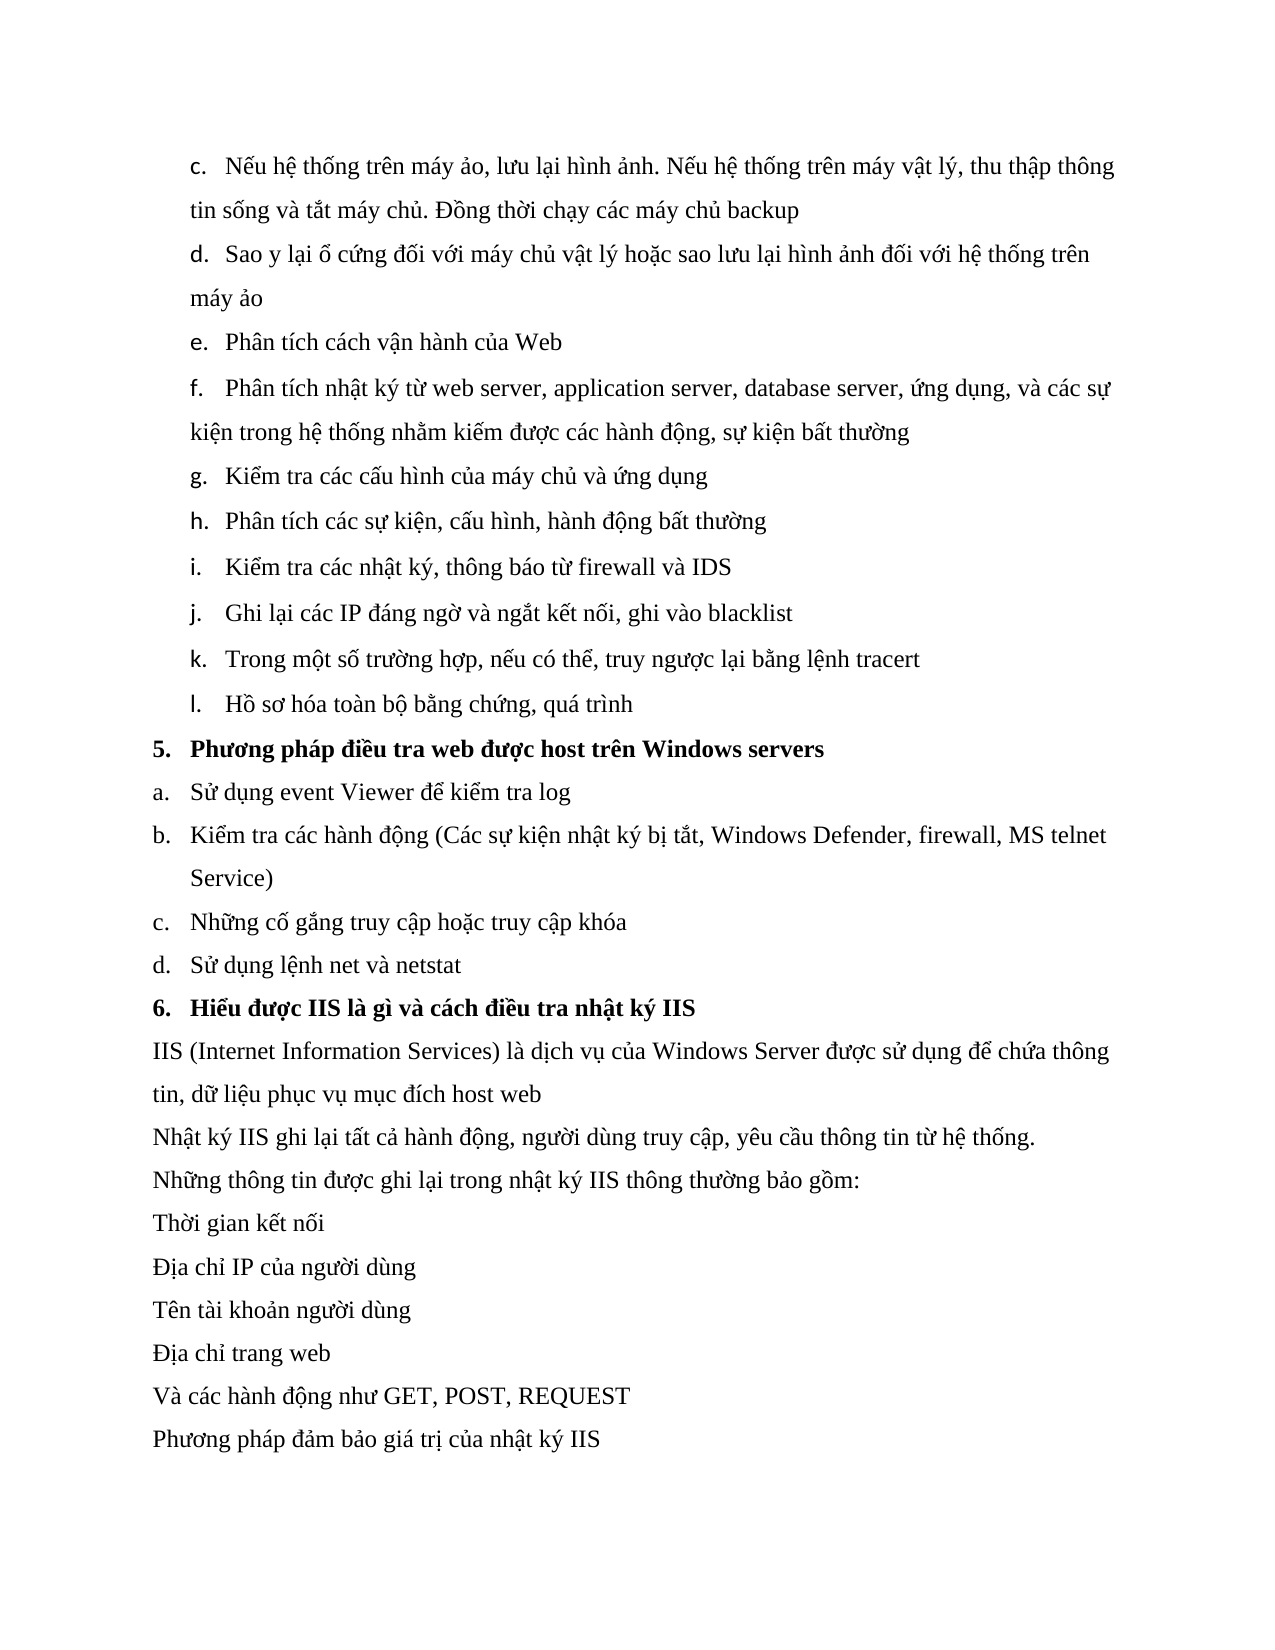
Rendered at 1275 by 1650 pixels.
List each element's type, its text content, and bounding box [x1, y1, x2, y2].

list Hồ sơ hóa toàn bộ bằng chứng, quá trình [190, 688, 1125, 719]
list Thời gian kết nối [152, 1208, 1125, 1237]
list Phân tích các sự kiện, cấu hình, hành động bất thường [190, 506, 1125, 536]
list IIS (Internet Information Services) là dịch vụ của Windows Server được sử dụng để chứa thông tin, dữ liệu phục vụ mục đích host web [152, 1036, 1125, 1108]
list Những cố gắng truy cập hoặc truy cập khóa [152, 907, 1125, 935]
list Và các hành động như GET, POST, REQUEST [152, 1381, 1125, 1410]
list Địa chỉ trang web [152, 1338, 1125, 1367]
list Kiểm tra các cấu hình của máy chủ và ứng dụng [190, 460, 1125, 490]
list Những thông tin được ghi lại trong nhật ký IIS thông thường bảo gồm: [152, 1165, 1125, 1194]
list Hiểu được IIS là gì và cách điều tra nhật ký IIS [152, 993, 1125, 1022]
list Phương pháp điều tra web được host trên Windows servers [152, 734, 1125, 763]
list Kiểm tra các hành động (Các sự kiện nhật ký bị tắt, Windows Defender, firewall, MS telnet Service) [152, 820, 1125, 892]
list Trong một số trường hợp, nếu có thể, truy ngược lại bằng lệnh tracert [190, 643, 1125, 673]
list Sử dụng lệnh net và netstat [152, 950, 1125, 978]
list Kiểm tra các nhật ký, thông báo từ firewall và IDS [190, 551, 1125, 582]
list Sử dụng event Viewer để kiểm tra log [152, 777, 1125, 806]
list Nhật ký IIS ghi lại tất cả hành động, người dùng truy cập, yêu cầu thông tin từ hệ thống. [152, 1122, 1125, 1151]
list Địa chỉ IP của người dùng [152, 1252, 1125, 1280]
list Phân tích cách vận hành của Web [190, 326, 1125, 357]
list Sao y lại ổ cứng đối với máy chủ vật lý hoặc sao lưu lại hình ảnh đối với hệ thống trên máy ảo [190, 238, 1125, 312]
list Phân tích nhật ký từ web server, application server, database server, ứng dụng, và các sự kiện trong hệ thống nhằm kiếm được các hành động, sự kiện bất thường [190, 372, 1125, 445]
list Tên tài khoản người dùng [152, 1295, 1125, 1323]
list Ghi lại các IP đáng ngờ và ngắt kết nối, ghi vào blacklist [190, 597, 1125, 627]
list Phương pháp đảm bảo giá trị của nhật ký IIS [152, 1424, 1125, 1453]
list Nếu hệ thống trên máy ảo, lưu lại hình ảnh. Nếu hệ thống trên máy vật lý, thu thập thông tin sống và tắt máy chủ. Đồng thời chạy các máy chủ backup [190, 150, 1125, 224]
